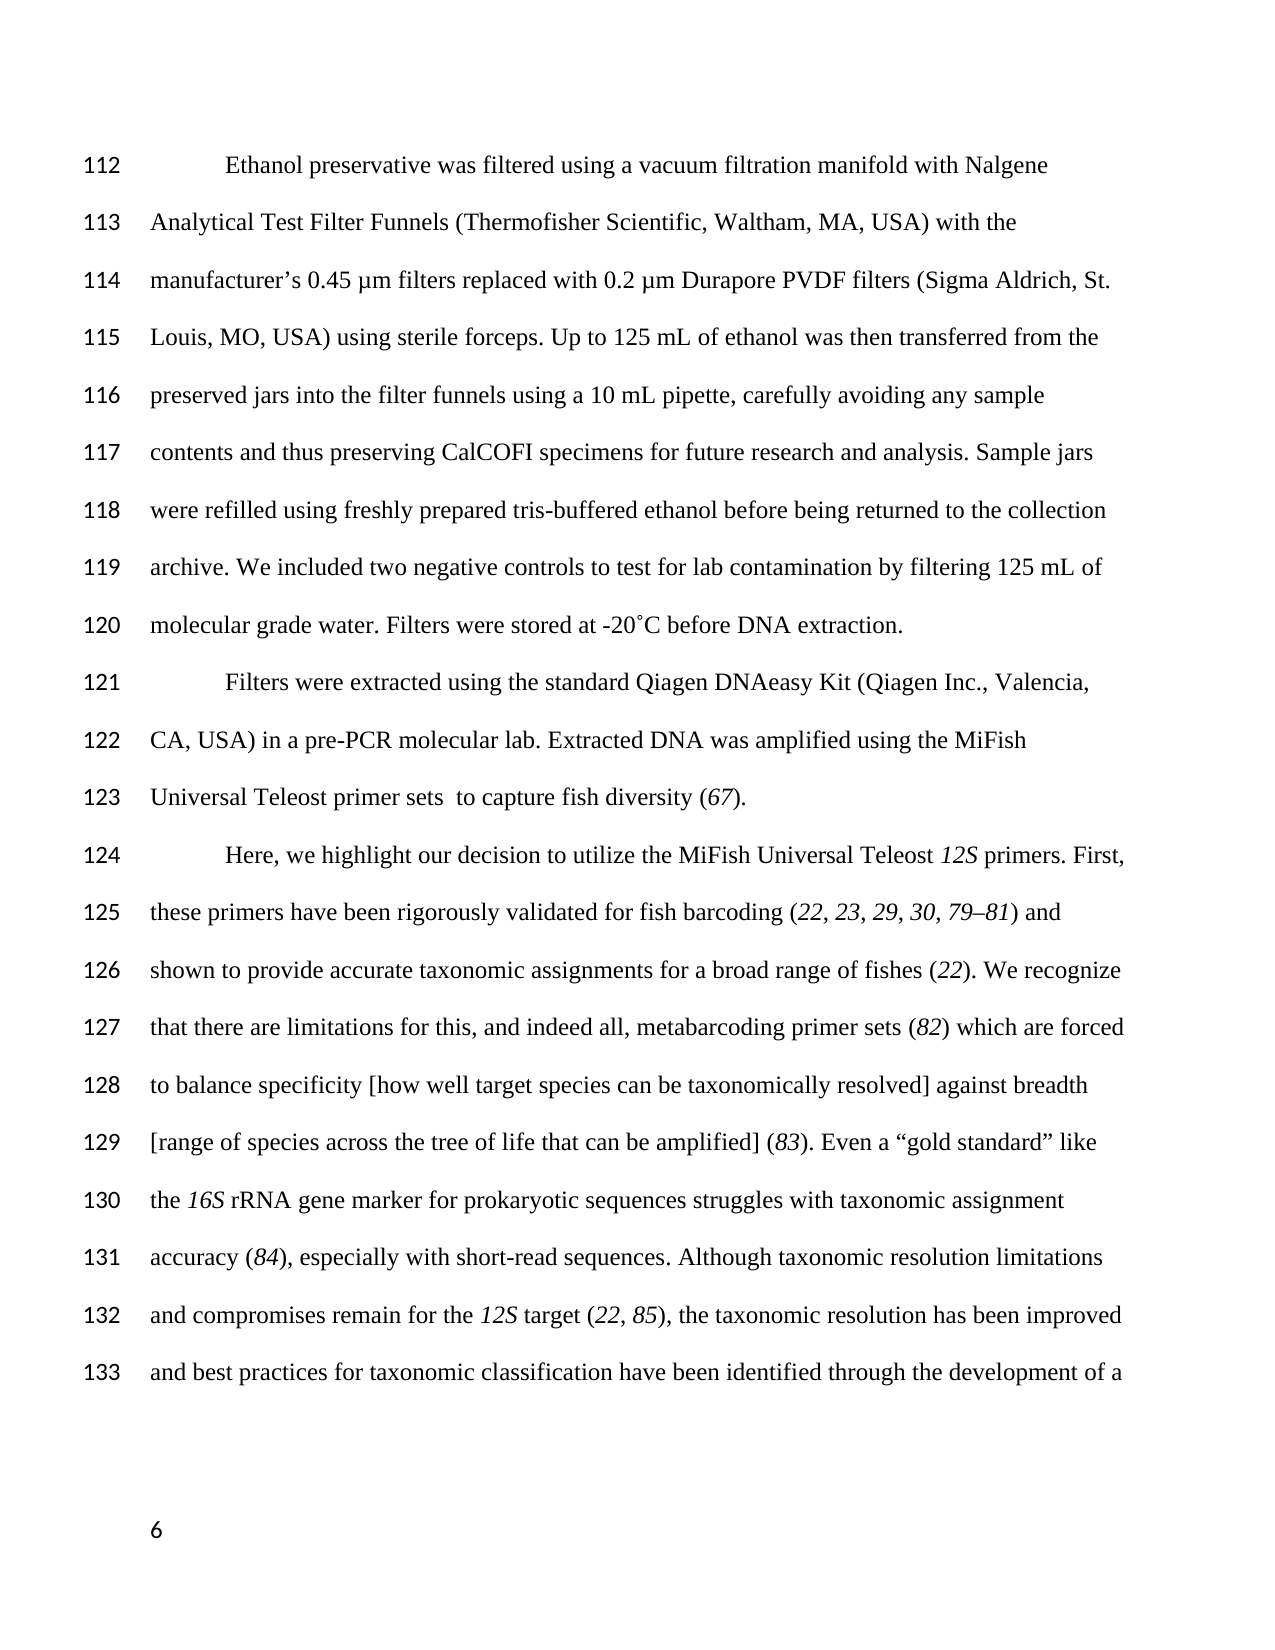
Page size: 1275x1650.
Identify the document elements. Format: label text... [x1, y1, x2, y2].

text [150, 840, 1125, 1386]
text Filters were extracted using the standard Qiagen DNAeasy Kit (Qiagen Inc., Valencia, CA, USA) in a pre-PCR molecular lab. Extracted DNA was amplified using the MiFish Universal Teleost primer sets to capture fish diversity (67). [150, 667, 1125, 811]
text Ethanol preservative was filtered using a vacuum filtration manifold with Nalgene Analytical Test Filter Funnels (Thermofisher Scientific, Waltham, MA, USA) with the manufacturer’s 0.45 µm filters replaced with 0.2 µm Durapore PVDF filters (Sigma Aldrich, St. Louis, MO, USA) using sterile forceps. Up to 125 mL of ethanol was then transferred from the preserved jars into the filter funnels using a 10 mL pipette, carefully avoiding any sample contents and thus preserving CalCOFI specimens for future research and analysis. Sample jars were refilled using freshly prepared tris-buffered ethanol before being returned to the collection archive. We included two negative controls to test for lab contamination by filtering 125 mL of molecular grade water. Filters were stored at -20˚C before DNA extraction. [150, 150, 1125, 639]
